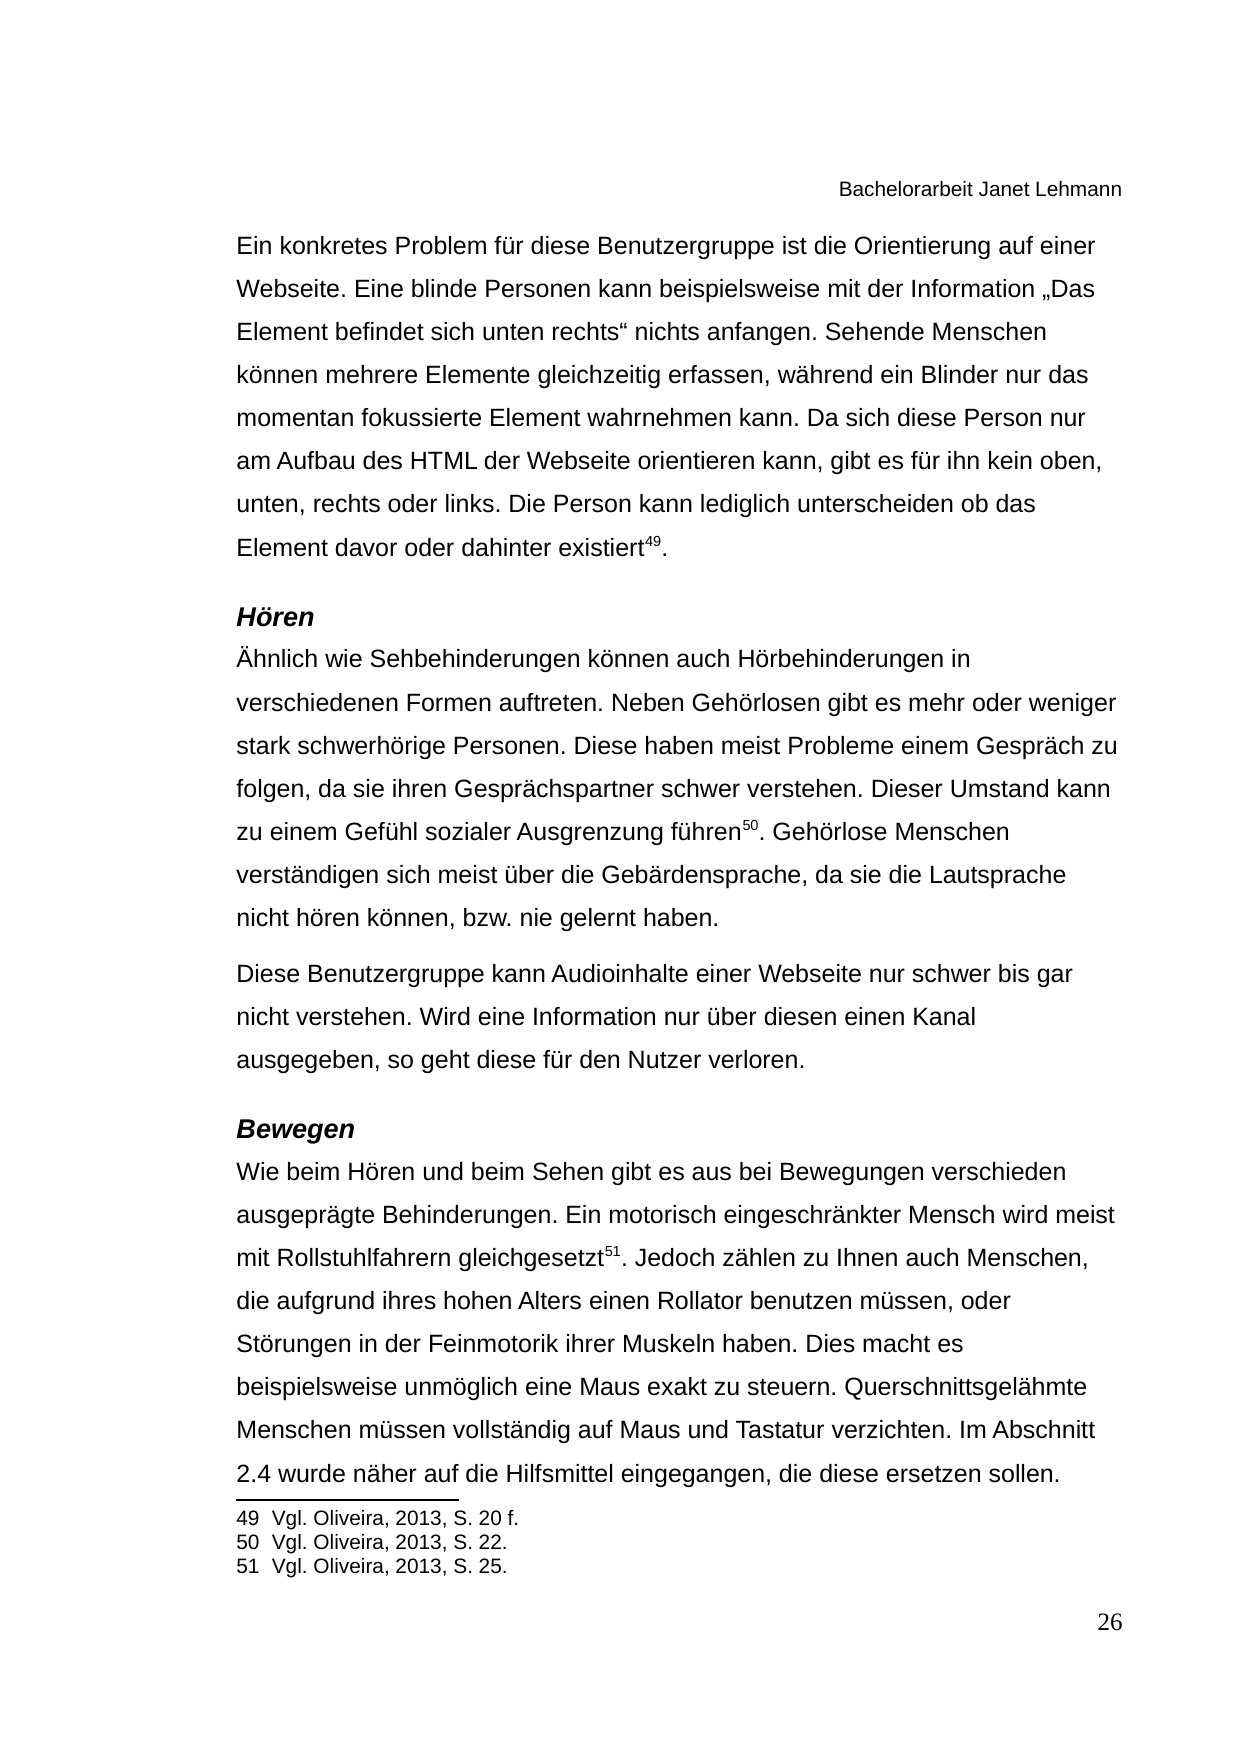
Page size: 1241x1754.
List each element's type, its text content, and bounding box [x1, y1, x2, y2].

text Ein konkretes Problem für diese Benutzergruppe ist die Orientierung auf einer Webseite. Eine blinde Personen kann beispielsweise mit der Information „Das Element befindet sich unten rechts“ nichts anfangen. Sehende Menschen können mehrere Elemente gleichzeitig erfassen, während ein Blinder nur das momentan fokussierte Element wahrnehmen kann. Da sich diese Person nur am Aufbau des HTML der Webseite orientieren kann, gibt es für ihn kein oben, unten, rechts oder links. Die Person kann lediglich unterscheiden ob das Element davor oder dahinter existiert. [236, 231, 1122, 561]
subtitle Hören [236, 601, 1122, 632]
subtitle Bewegen [236, 1113, 1122, 1144]
text Ähnlich wie Sehbehinderungen können auch Hörbehinderungen in verschiedenen Formen auftreten. Neben Gehörlosen gibt es mehr oder weniger stark schwerhörige Personen. Diese haben meist Probleme einem Gespräch zu folgen, da sie ihren Gesprächspartner schwer verstehen. Dieser Umstand kann zu einem Gefühl sozialer Ausgrenzung führen. Gehörlose Menschen verständigen sich meist über die Gebärdensprache, da sie die Lautsprache nicht hören können, bzw. nie gelernt haben. [236, 644, 1122, 932]
text Diese Benutzergruppe kann Audioinhalte einer Webseite nur schwer bis gar nicht verstehen. Wird eine Information nur über diesen einen Kanal ausgegeben, so geht diese für den Nutzer verloren. [236, 959, 1122, 1074]
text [236, 1157, 1122, 1487]
